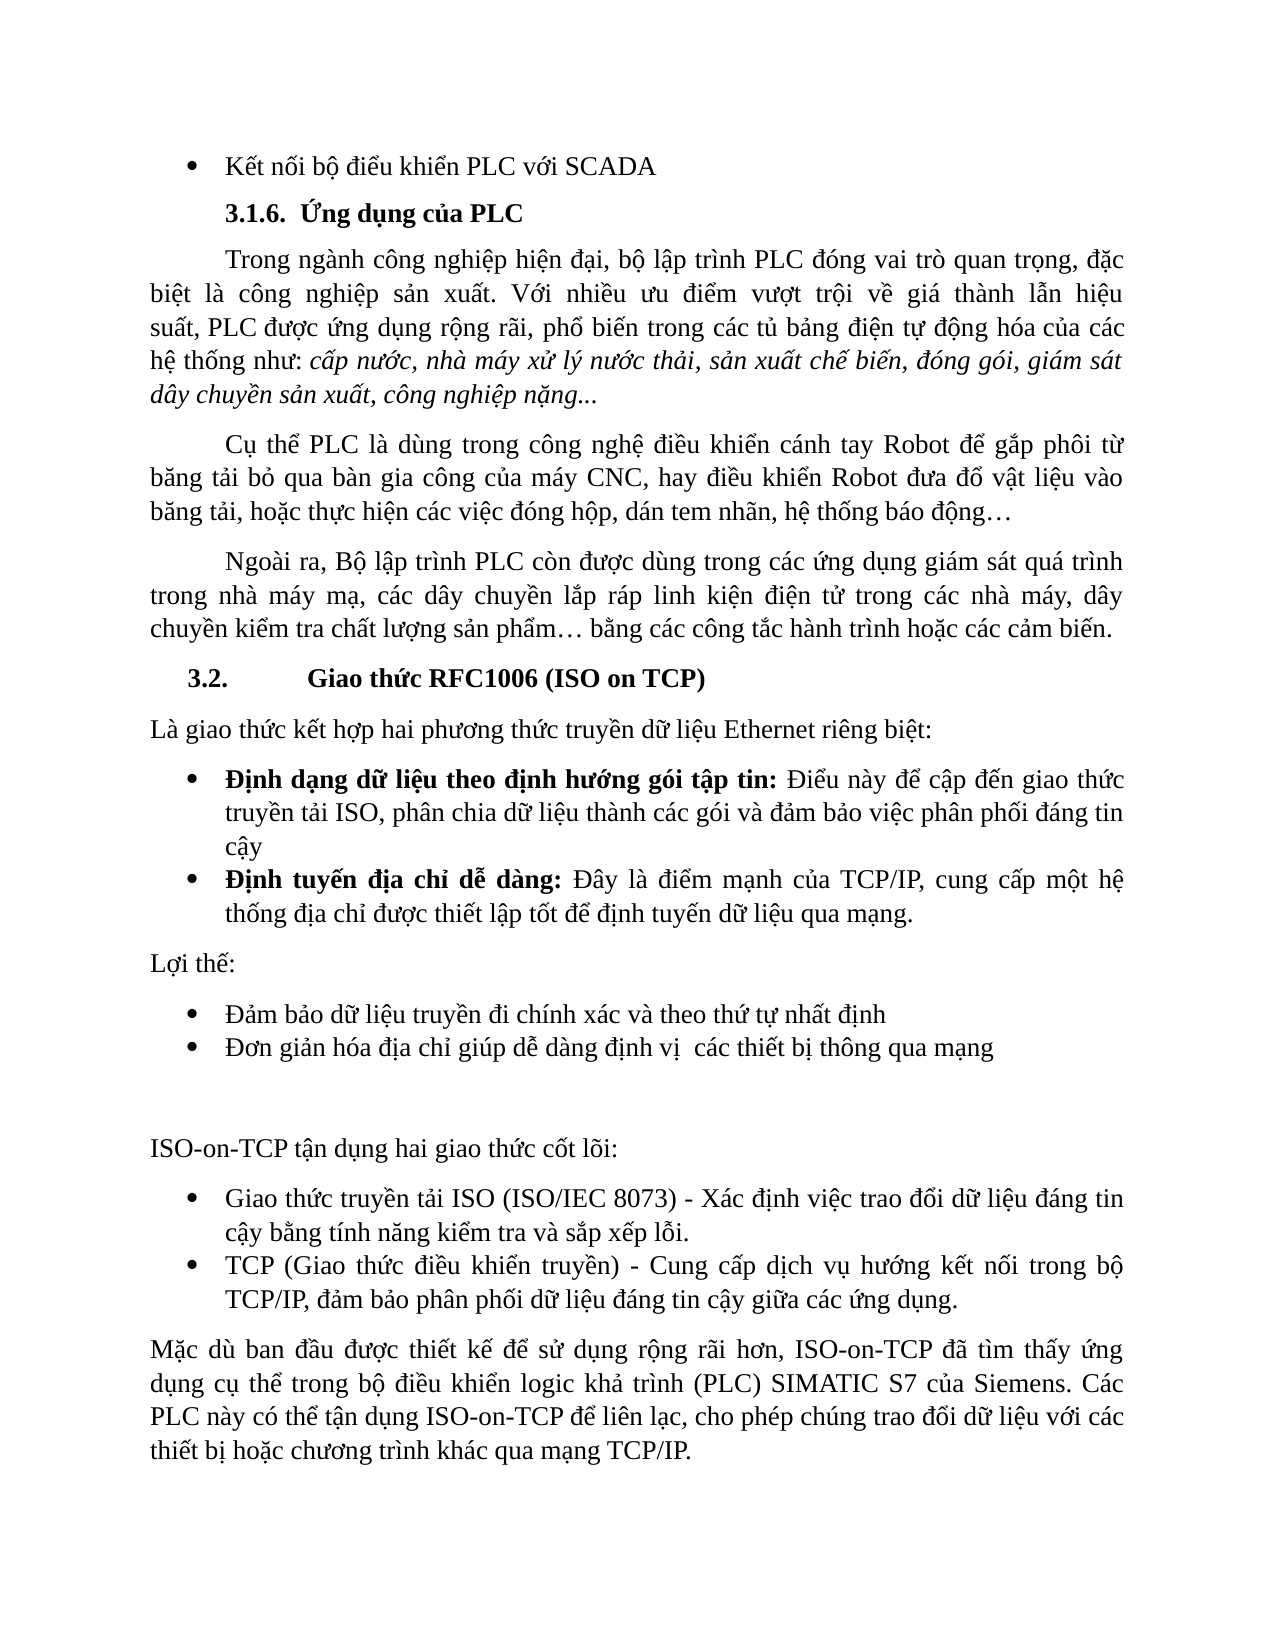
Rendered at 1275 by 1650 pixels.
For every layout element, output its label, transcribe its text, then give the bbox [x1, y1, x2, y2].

list Đảm bảo dữ liệu truyền đi chính xác và theo thứ tự nhất định [187, 998, 1125, 1029]
list Giao thức truyền tải ISO (ISO/IEC 8073) - Xác định việc trao đổi dữ liệu đáng tin cậy bằng tính năng kiểm tra và sắp xếp lỗi. [187, 1182, 1125, 1247]
text Là giao thức kết hợp hai phương thức truyền dữ liệu Ethernet riêng biệt: [150, 713, 1125, 744]
text Trong ngành công nghiệp hiện đại, bộ lập trình PLC đóng vai trò quan trọng, đặc biệt là công nghiệp sản xuất. Với nhiều ưu điểm vượt trội về giá thành lẫn hiệu suất, PLC được ứng dụng rộng rãi, phổ biến trong các tủ bảng điện tự động hóa của các hệ thống như: cấp nước, nhà máy xử lý nước thải, sản xuất chế biến, đóng gói, giám sát dây chuyền sản xuất, công nghiệp nặng... [150, 308, 1125, 409]
text ISO-on-TCP tận dụng hai giao thức cốt lõi: [150, 1132, 1125, 1163]
text Cụ thể PLC là dùng trong công nghệ điều khiển cánh tay Robot để gắp phôi từ băng tải bỏ qua bàn gia công của máy CNC, hay điều khiển Robot đưa đổ vật liệu vào băng tải, hoặc thực hiện các việc đóng hộp, dán tem nhãn, hệ thống báo động… [150, 428, 1125, 526]
text Ngoài ra, Bộ lập trình PLC còn được dùng trong các ứng dụng giám sát quá trình trong nhà máy mạ, các dây chuyền lắp ráp linh kiện điện tử trong các nhà máy, dây chuyền kiểm tra chất lượng sản phẩm… bằng các công tắc hành trình hoặc các cảm biến. [150, 545, 1125, 643]
list Giao thức RFC1006 (ISO on TCP) [187, 662, 1125, 694]
text Mặc dù ban đầu được thiết kế để sử dụng rộng rãi hơn, ISO-on-TCP đã tìm thấy ứng dụng cụ thể trong bộ điều khiển logic khả trình (PLC) SIMATIC S7 của Siemens. Các PLC này có thể tận dụng ISO-on-TCP để liên lạc, cho phép chúng trao đổi dữ liệu với các thiết bị hoặc chương trình khác qua mạng TCP/IP. [150, 1333, 1125, 1465]
list TCP (Giao thức điều khiển truyền) - Cung cấp dịch vụ hướng kết nối trong bộ TCP/IP, đảm bảo phân phối dữ liệu đáng tin cậy giữa các ứng dụng. [187, 1249, 1125, 1314]
list Định tuyến địa chỉ dễ dàng: Đây là điểm mạnh của TCP/IP, cung cấp một hệ thống địa chỉ được thiết lập tốt để định tuyến dữ liệu qua mạng. [187, 864, 1125, 928]
list Kết nối bộ điểu khiển PLC với SCADA [187, 150, 1125, 181]
list Đơn giản hóa địa chỉ giúp dễ dàng định vị các thiết bị thông qua mạng [187, 1031, 1125, 1063]
text Trong ngành công nghiệp hiện đại, bộ lập trình PLC đóng vai trò quan trọng, đặc biệt là công nghiệp sản xuất. Với nhiều ưu điểm vượt trội về giá thành lẫn hiệu suất, PLC được ứng dụng rộng rãi, phổ biến trong các tủ bảng điện tự động hóa của các hệ thống như: cấp nước, nhà máy xử lý nước thải, sản xuất chế biến, đóng gói, giám sát dây chuyền sản xuất, công nghiệp nặng... [150, 243, 1125, 277]
text Lợi thế: [150, 947, 1125, 979]
list Ứng dụng của PLC [225, 197, 1125, 228]
list Định dạng dữ liệu theo định hướng gói tập tin: Điểu này để cập đến giao thức truyền tải ISO, phân chia dữ liệu thành các gói và đảm bảo việc phân phối đáng tin cậy [187, 763, 1125, 861]
